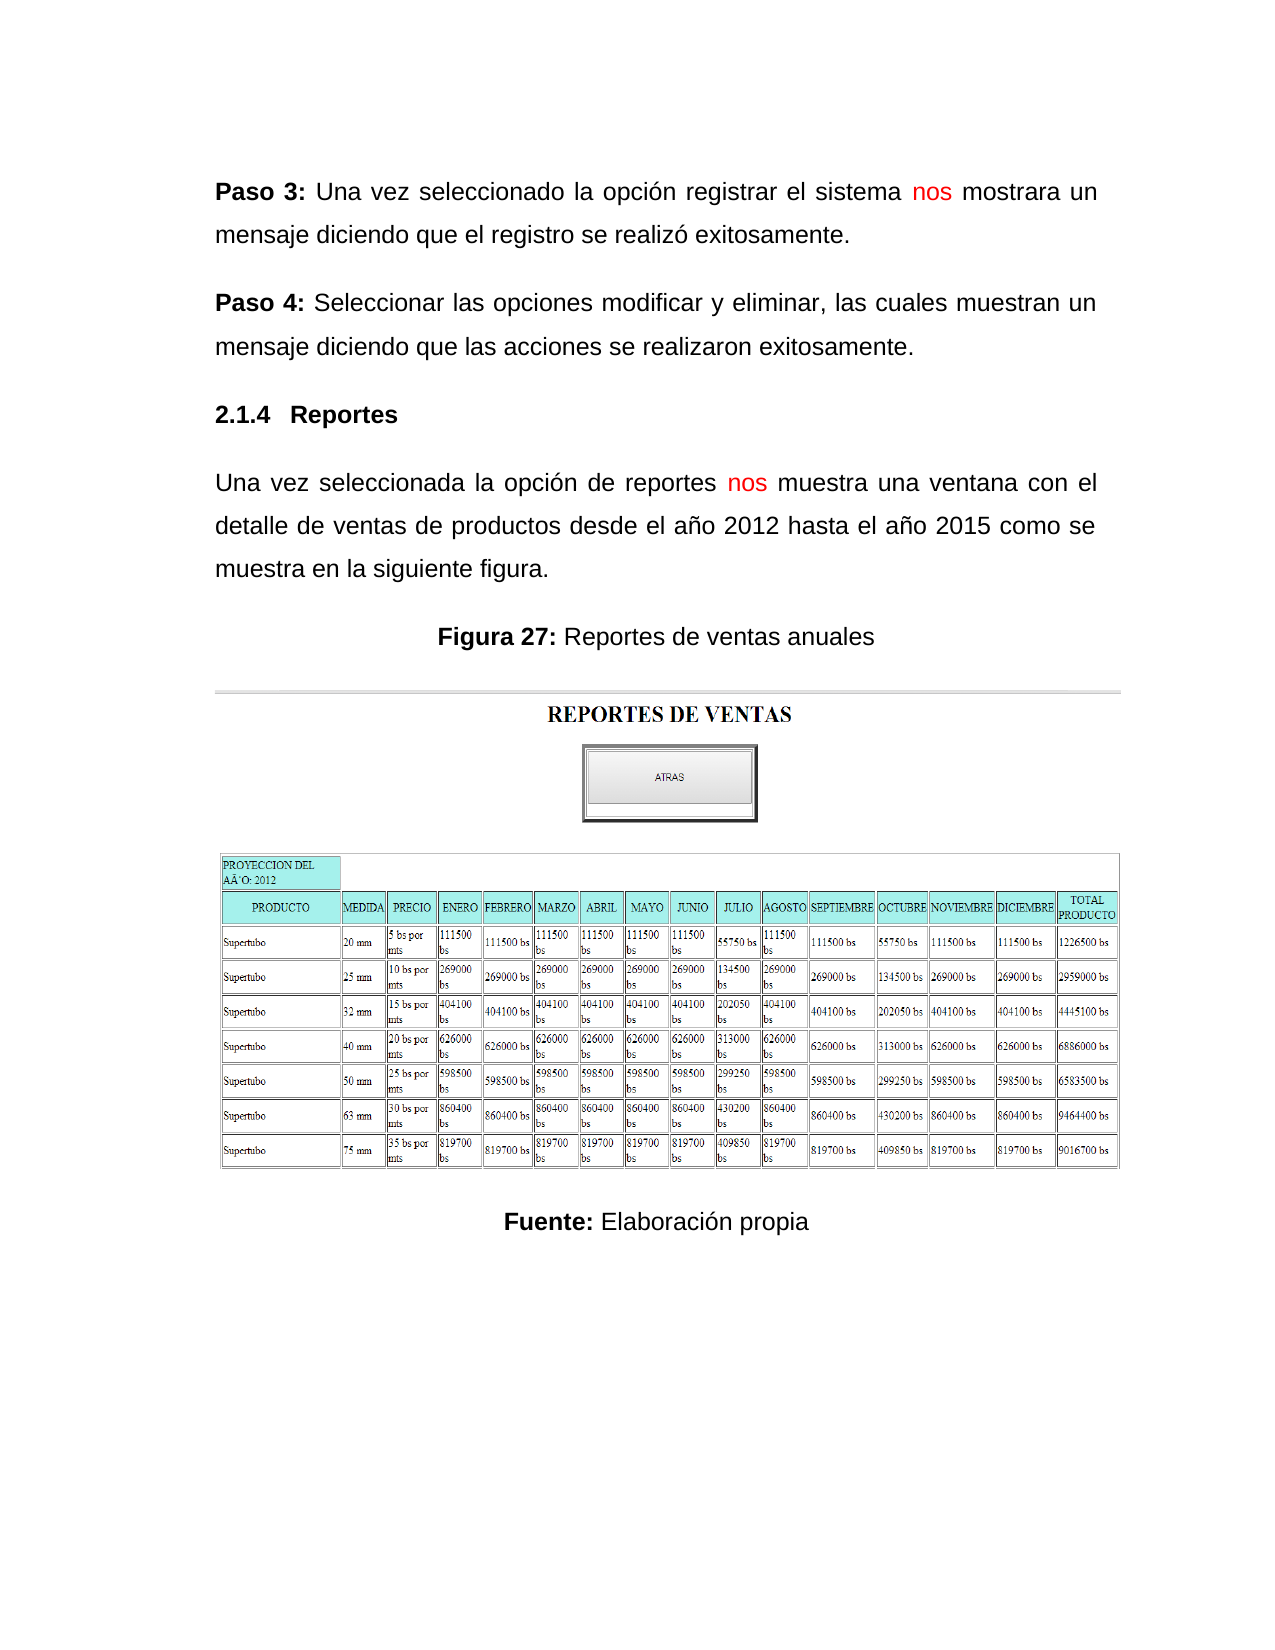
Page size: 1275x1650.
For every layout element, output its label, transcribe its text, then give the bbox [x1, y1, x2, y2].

text Fuente: Elaboración propia [215, 1207, 1098, 1236]
picture [214, 690, 1121, 1169]
text Una vez seleccionada la opción de reportes nos muestra una ventana con el detalle de ventas de productos desde el año 2012 hasta el año 2015 como se muestra en la siguiente figura. [215, 468, 1098, 583]
text Paso 3: Una vez seleccionado la opción registrar el sistema nos mostrara un mensaje diciendo que el registro se realizó exitosamente. [215, 177, 1098, 249]
text Figura 27: Reportes de ventas anuales [215, 622, 1098, 651]
list Reportes [215, 400, 1098, 428]
text Paso 4: Seleccionar las opciones modificar y eliminar, las cuales muestran un mensaje diciendo que las acciones se realizaron exitosamente. [215, 288, 1098, 360]
